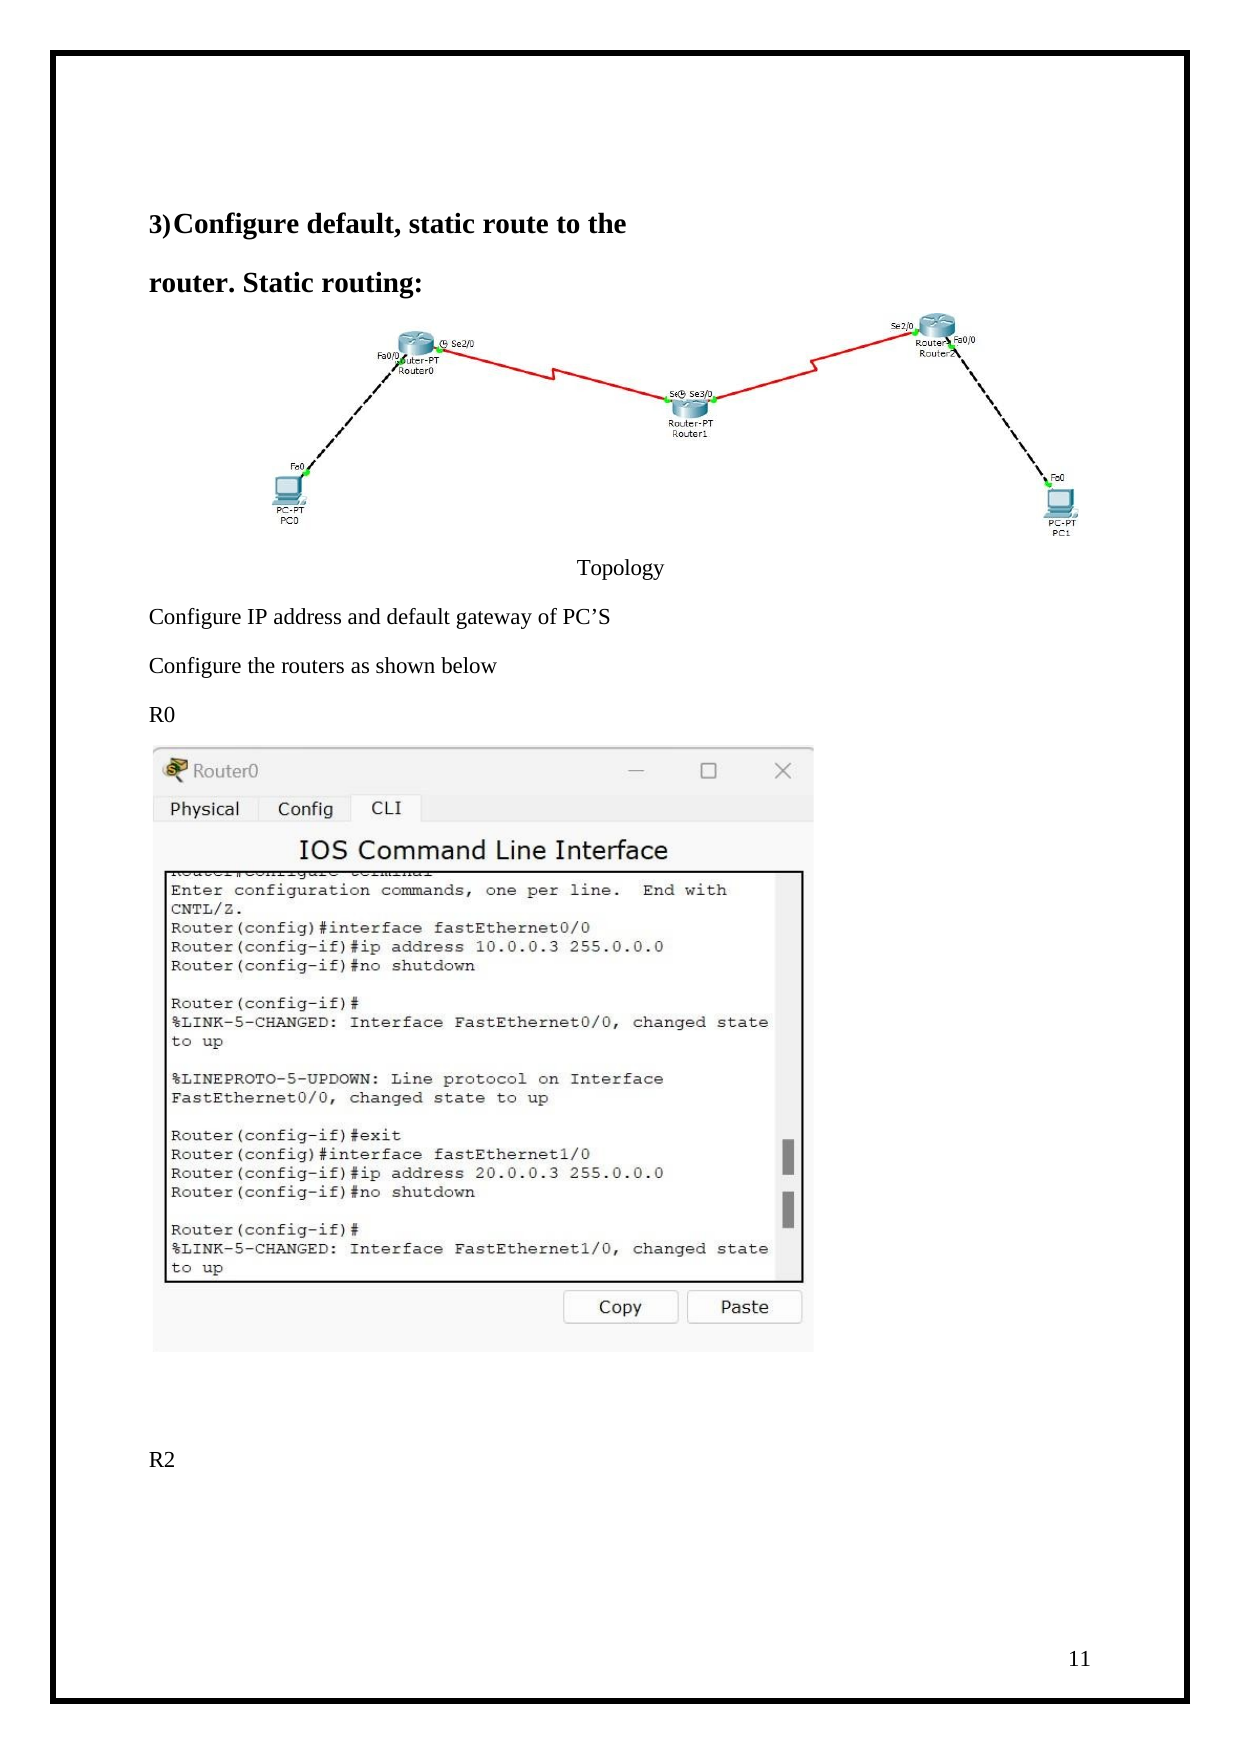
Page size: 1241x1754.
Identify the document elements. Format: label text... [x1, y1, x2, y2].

picture [152, 745, 814, 1352]
text Topology Configure IP address and default gateway of PC’S Configure the routers as shown below [148, 554, 666, 678]
subtitle Configure default, static route to the router. Static routing: [148, 206, 716, 299]
picture [271, 313, 1079, 536]
text R2 [148, 1446, 1178, 1473]
text R0 [148, 701, 1178, 727]
